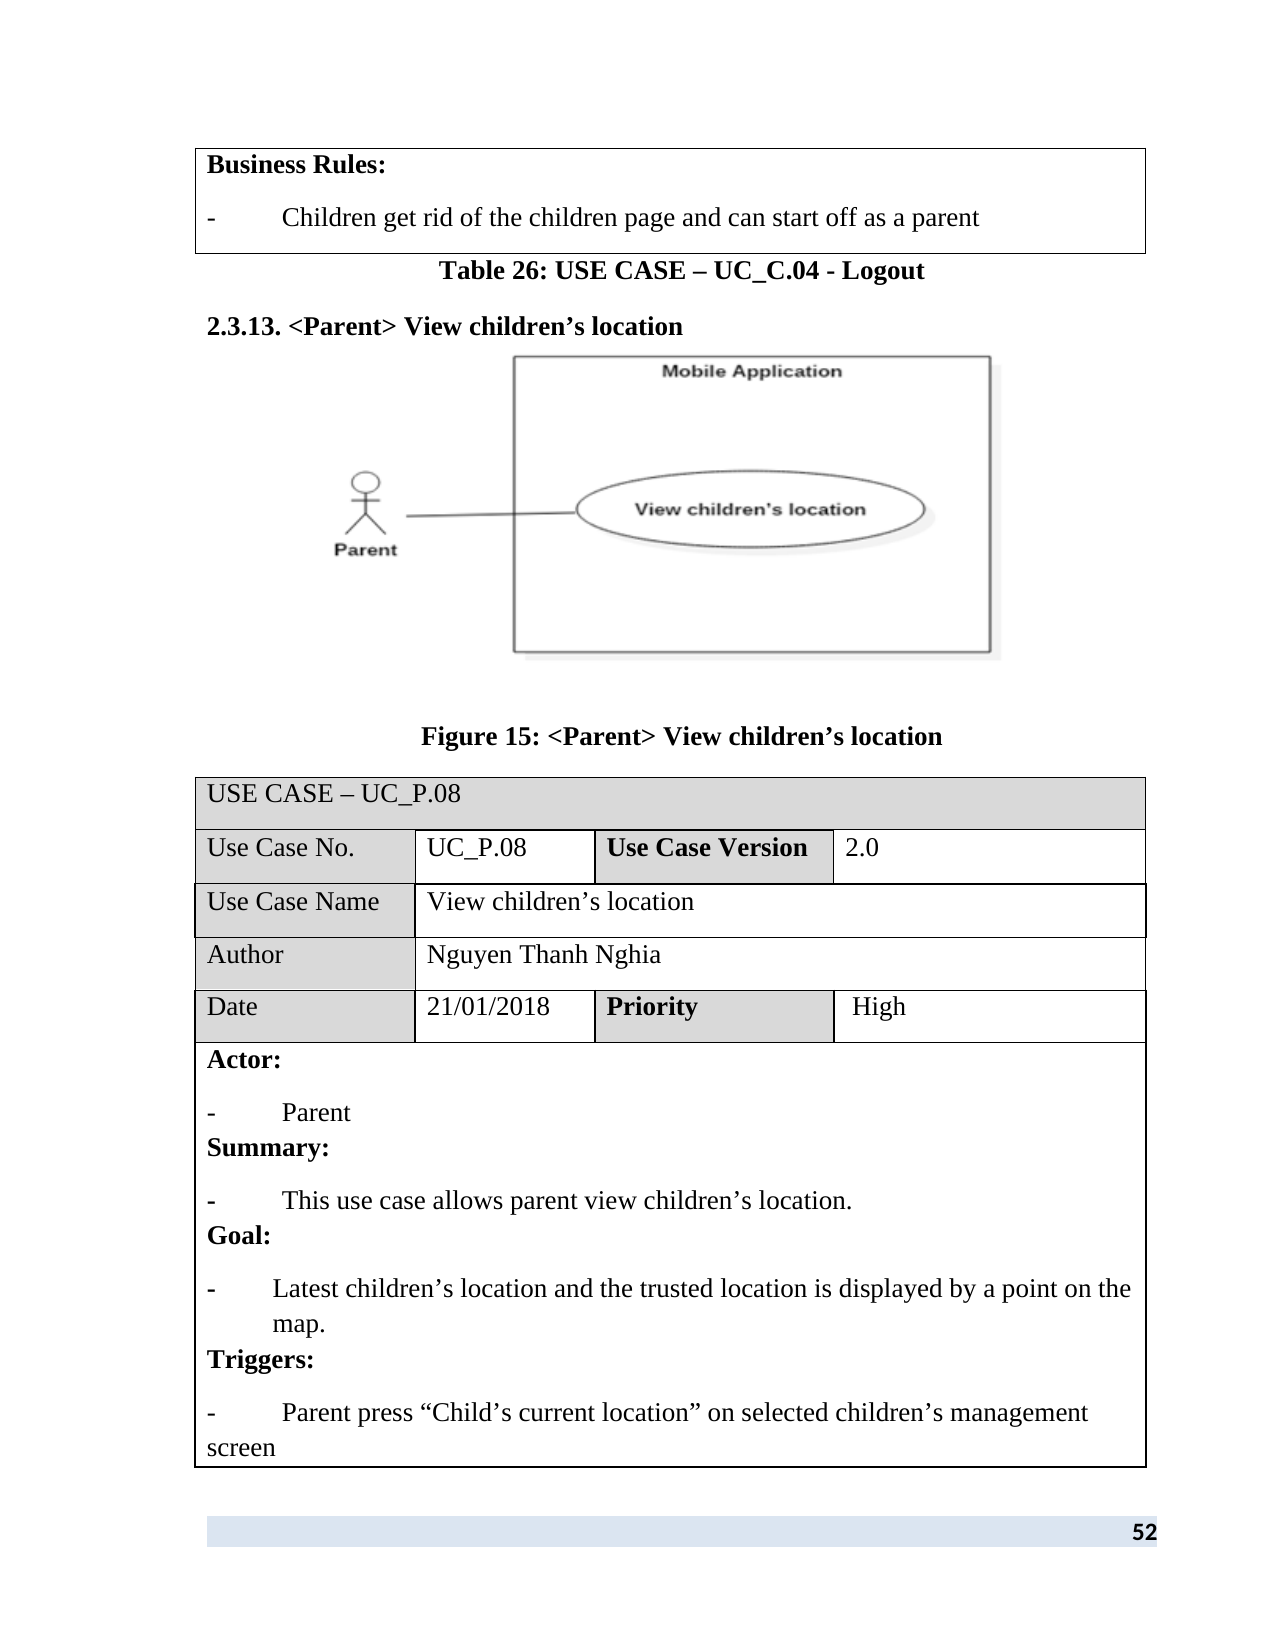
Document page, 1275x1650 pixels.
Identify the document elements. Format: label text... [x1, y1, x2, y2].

table_cell Use Case No. [196, 830, 415, 883]
subtitle 2.3.13. <Parent> View children’s location [207, 310, 1157, 341]
text Figure 15: <Parent> View children’s location [207, 720, 1157, 751]
text Table 26: USE CASE – UC_C.04 - Logout [207, 254, 1157, 285]
table_cell 21/01/2018 [416, 991, 594, 1042]
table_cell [196, 1043, 1145, 1466]
table_cell High [835, 991, 1145, 1042]
table_cell View children’s location [416, 885, 1145, 937]
table_cell Priority [596, 991, 833, 1042]
table_cell UC_P.08 [416, 831, 594, 883]
picture [311, 346, 1053, 700]
table_cell Nguyen Thanh Nghia [416, 938, 1145, 989]
table_cell 2.0 [834, 830, 1145, 883]
table_cell Date [196, 991, 414, 1042]
table_cell Use Case Version [596, 831, 833, 883]
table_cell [196, 149, 1145, 253]
table_header USE CASE – UC_P.08 [196, 778, 1145, 829]
table_cell Use Case Name [196, 884, 414, 937]
table_cell Author [196, 938, 415, 989]
